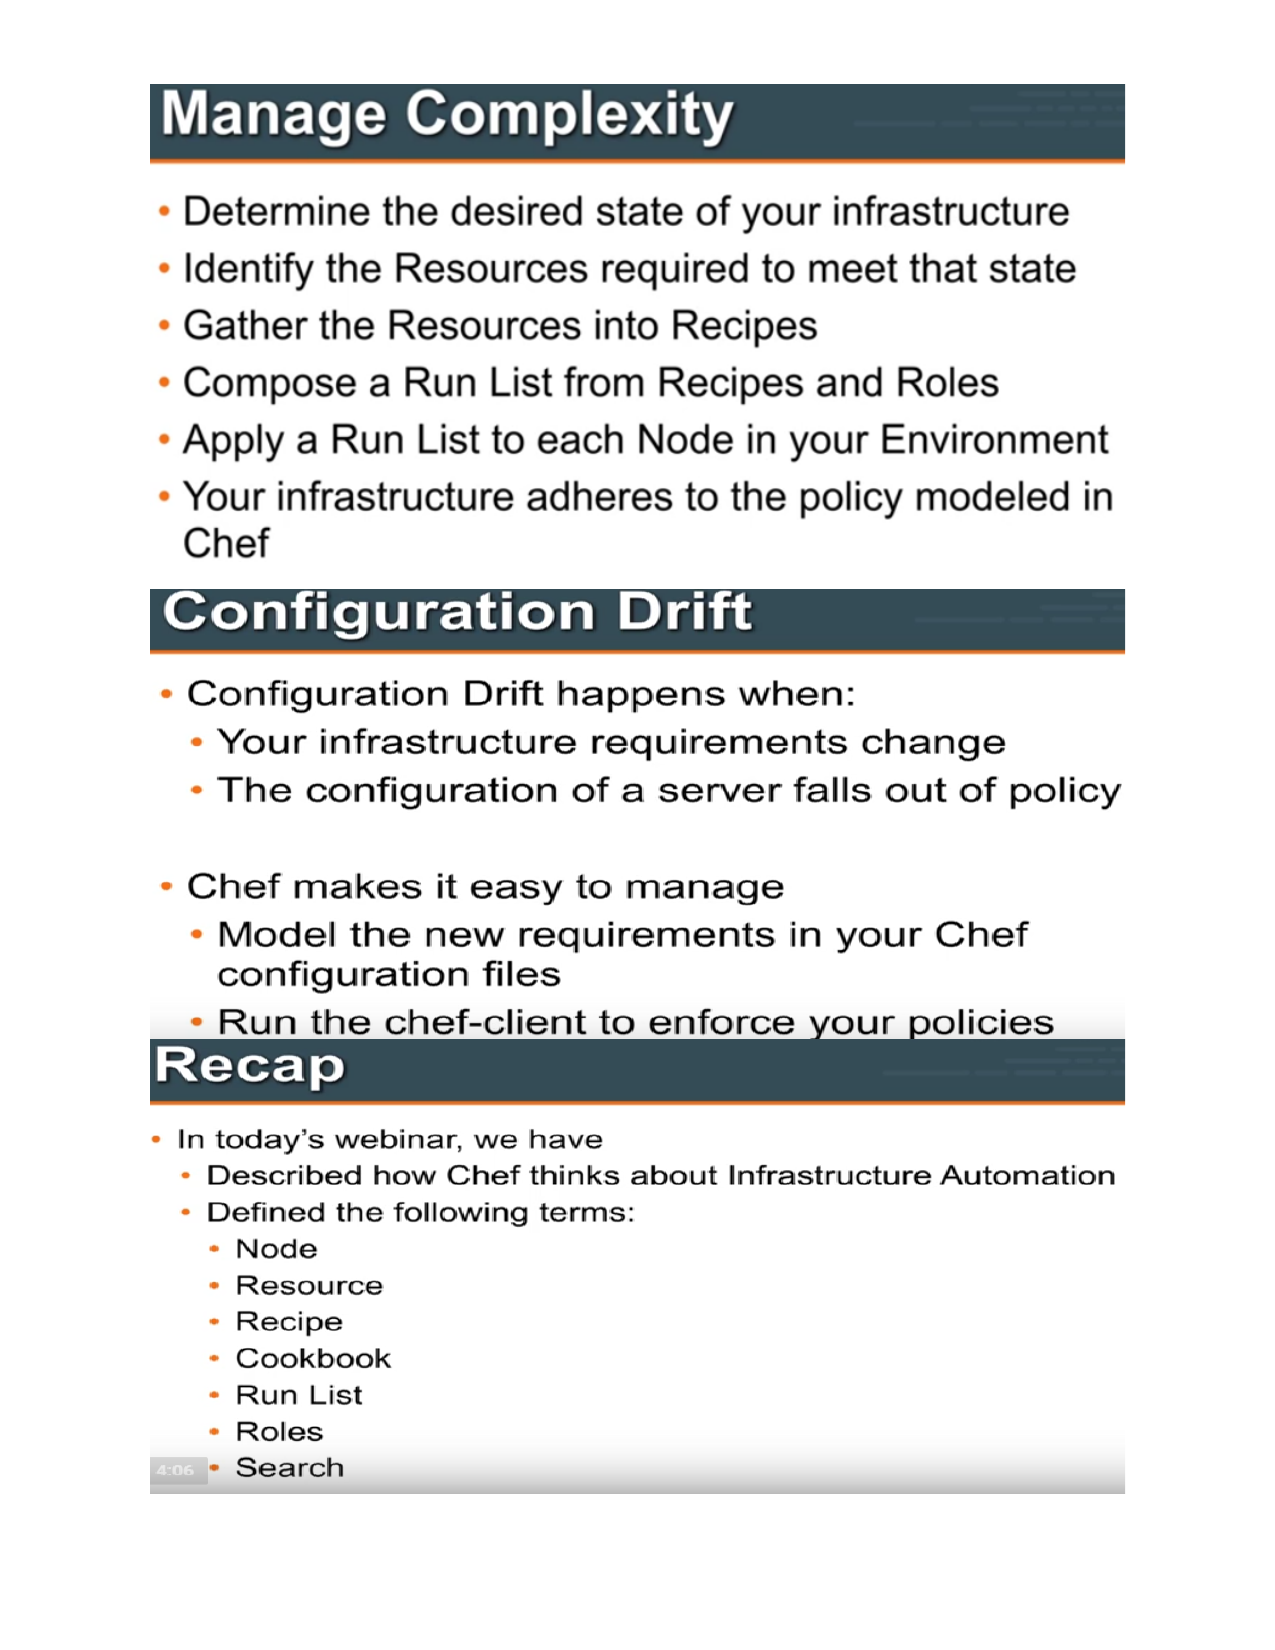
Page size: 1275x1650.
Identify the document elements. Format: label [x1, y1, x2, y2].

picture [150, 589, 1125, 1494]
picture [150, 84, 1125, 562]
